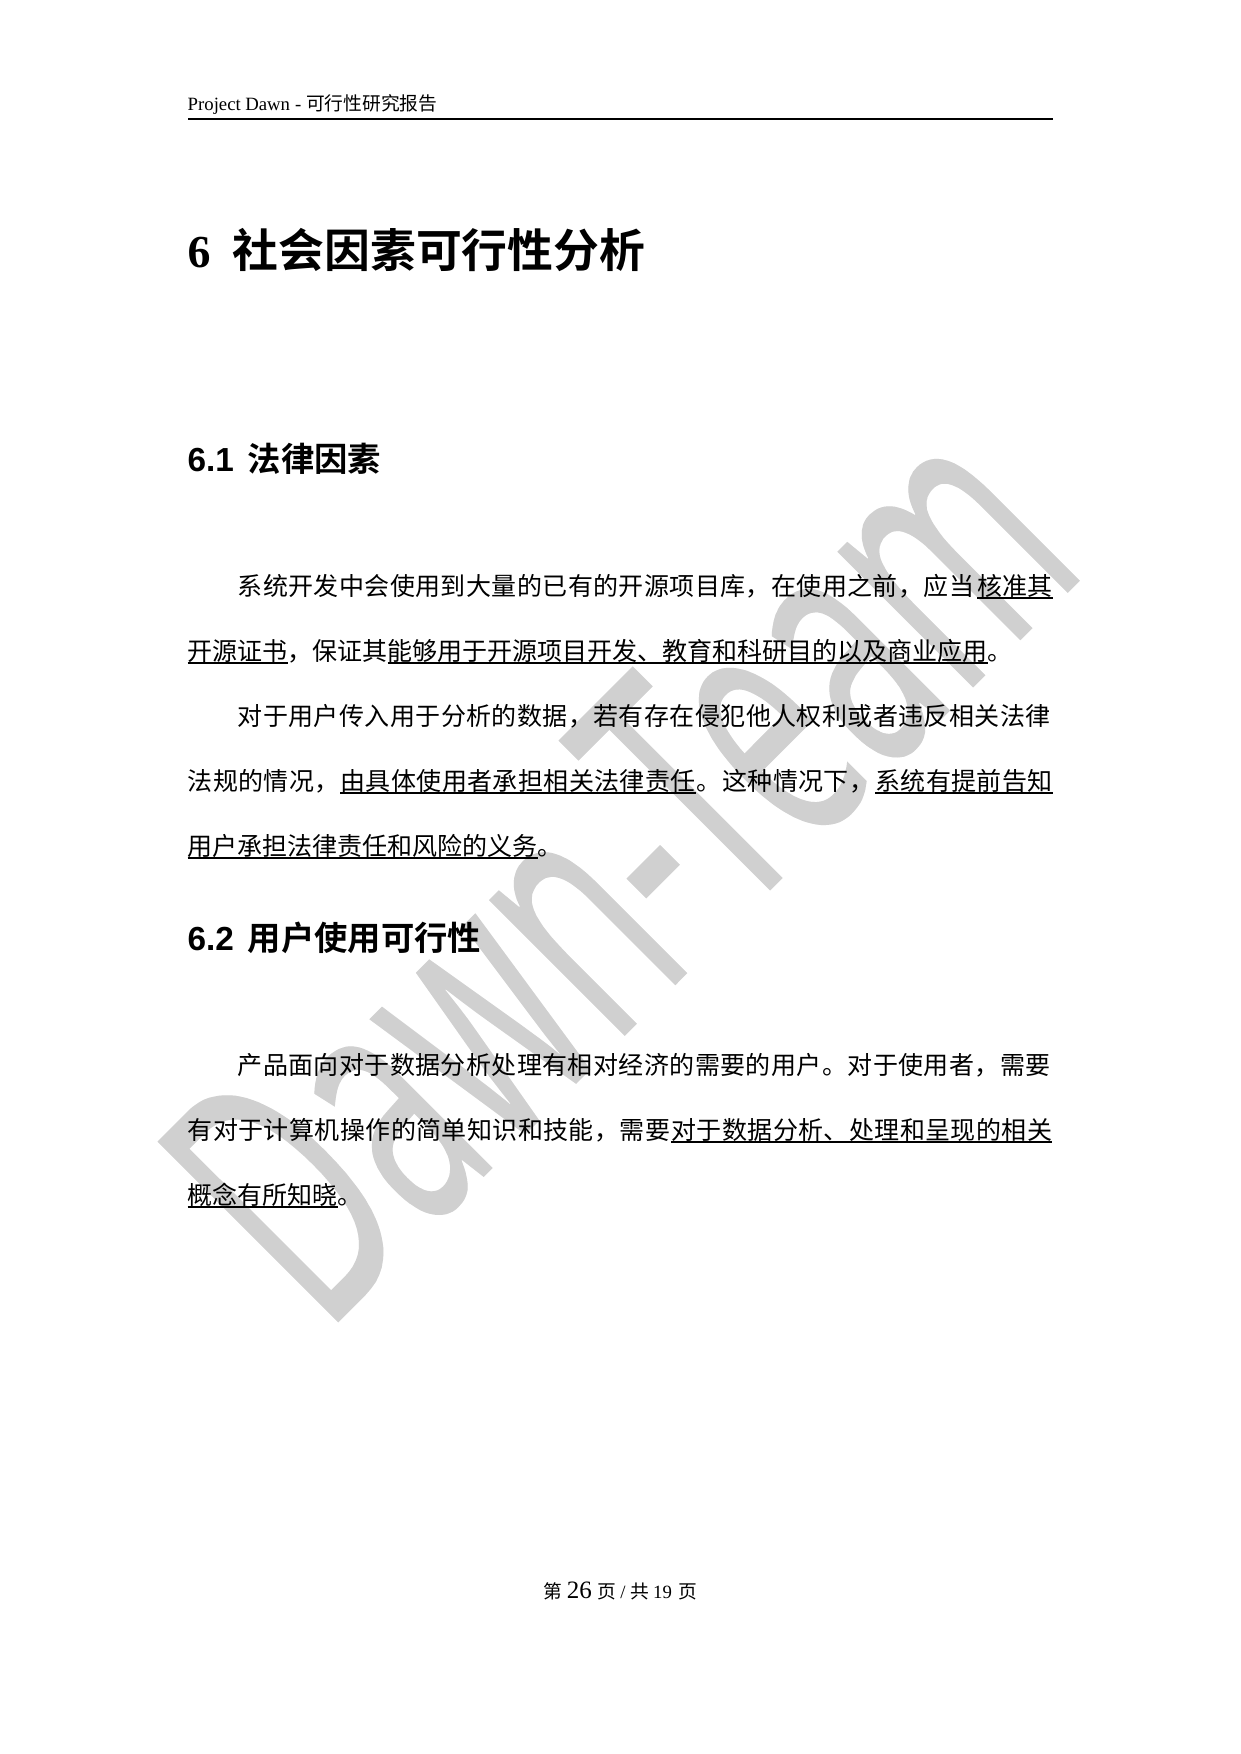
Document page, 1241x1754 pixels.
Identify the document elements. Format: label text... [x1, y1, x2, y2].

text 产品面向对于数据分析处理有相对经济的需要的用户。对于使用者，需要有对于计算机操作的简单知识和技能，需要对于数据分析、处理和呈现的相关概念有所知晓。 [187, 1031, 1053, 1226]
subtitle 社会因素可行性分析 [187, 199, 1053, 297]
subtitle 法律因素 [187, 424, 1053, 489]
text 对于用户传入用于分析的数据，若有存在侵犯他人权利或者违反相关法律法规的情况，由具体使用者承担相关法律责任。这种情况下，系统有提前告知用户承担法律责任和风险的义务。 [187, 682, 1053, 877]
subtitle 用户使用可行性 [187, 904, 1053, 969]
text 系统开发中会使用到大量的已有的开源项目库，在使用之前，应当核准其开源证书，保证其能够用于开源项目开发、教育和科研目的以及商业应用。 [187, 552, 1053, 682]
